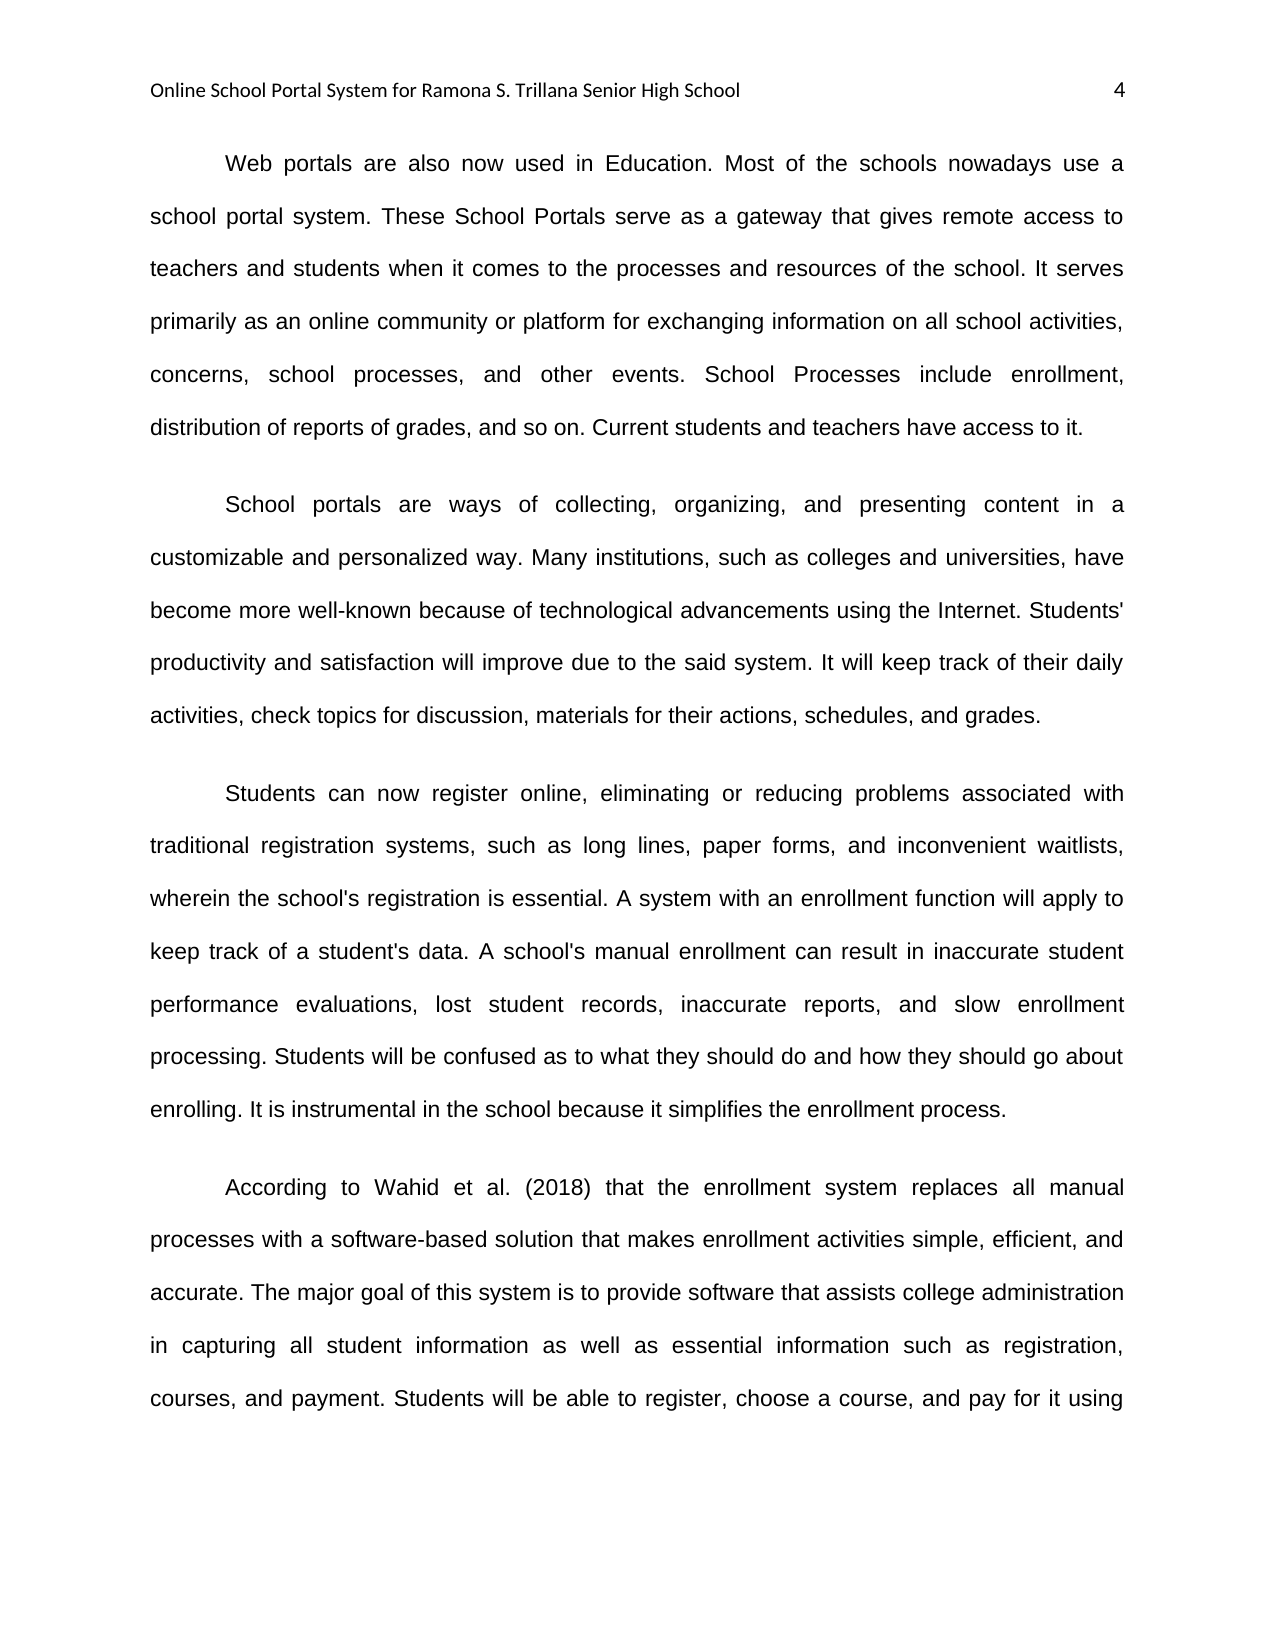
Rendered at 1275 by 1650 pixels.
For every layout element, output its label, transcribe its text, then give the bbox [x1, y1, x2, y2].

text Students can now register online, eliminating or reducing problems associated with traditional registration systems, such as long lines, paper forms, and inconvenient waitlists, wherein the school's registration is essential. A system with an enrollment function will apply to keep track of a student's data. A school's manual enrollment can result in inaccurate student performance evaluations, lost student records, inaccurate reports, and slow enrollment processing. Students will be confused as to what they should do and how they should go about enrolling. It is instrumental in the school because it simplifies the enrollment process. [150, 780, 1125, 1122]
text School portals are ways of collecting, organizing, and presenting content in a customizable and personalized way. Many institutions, such as colleges and universities, have become more well-known because of technological advancements using the Internet. Students' productivity and satisfaction will improve due to the said system. It will keep track of their daily activities, check topics for discussion, materials for their actions, schedules, and grades. [150, 491, 1125, 728]
text Web portals are also now used in Education. Most of the schools nowadays use a school portal system. These School Portals serve as a gateway that gives remote access to teachers and students when it comes to the processes and resources of the school. It serves primarily as an online community or platform for exchanging information on all school activities, concerns, school processes, and other events. School Processes include enrollment, distribution of reports of grades, and so on. Current students and teachers have access to it. [150, 150, 1125, 440]
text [150, 1174, 1125, 1411]
